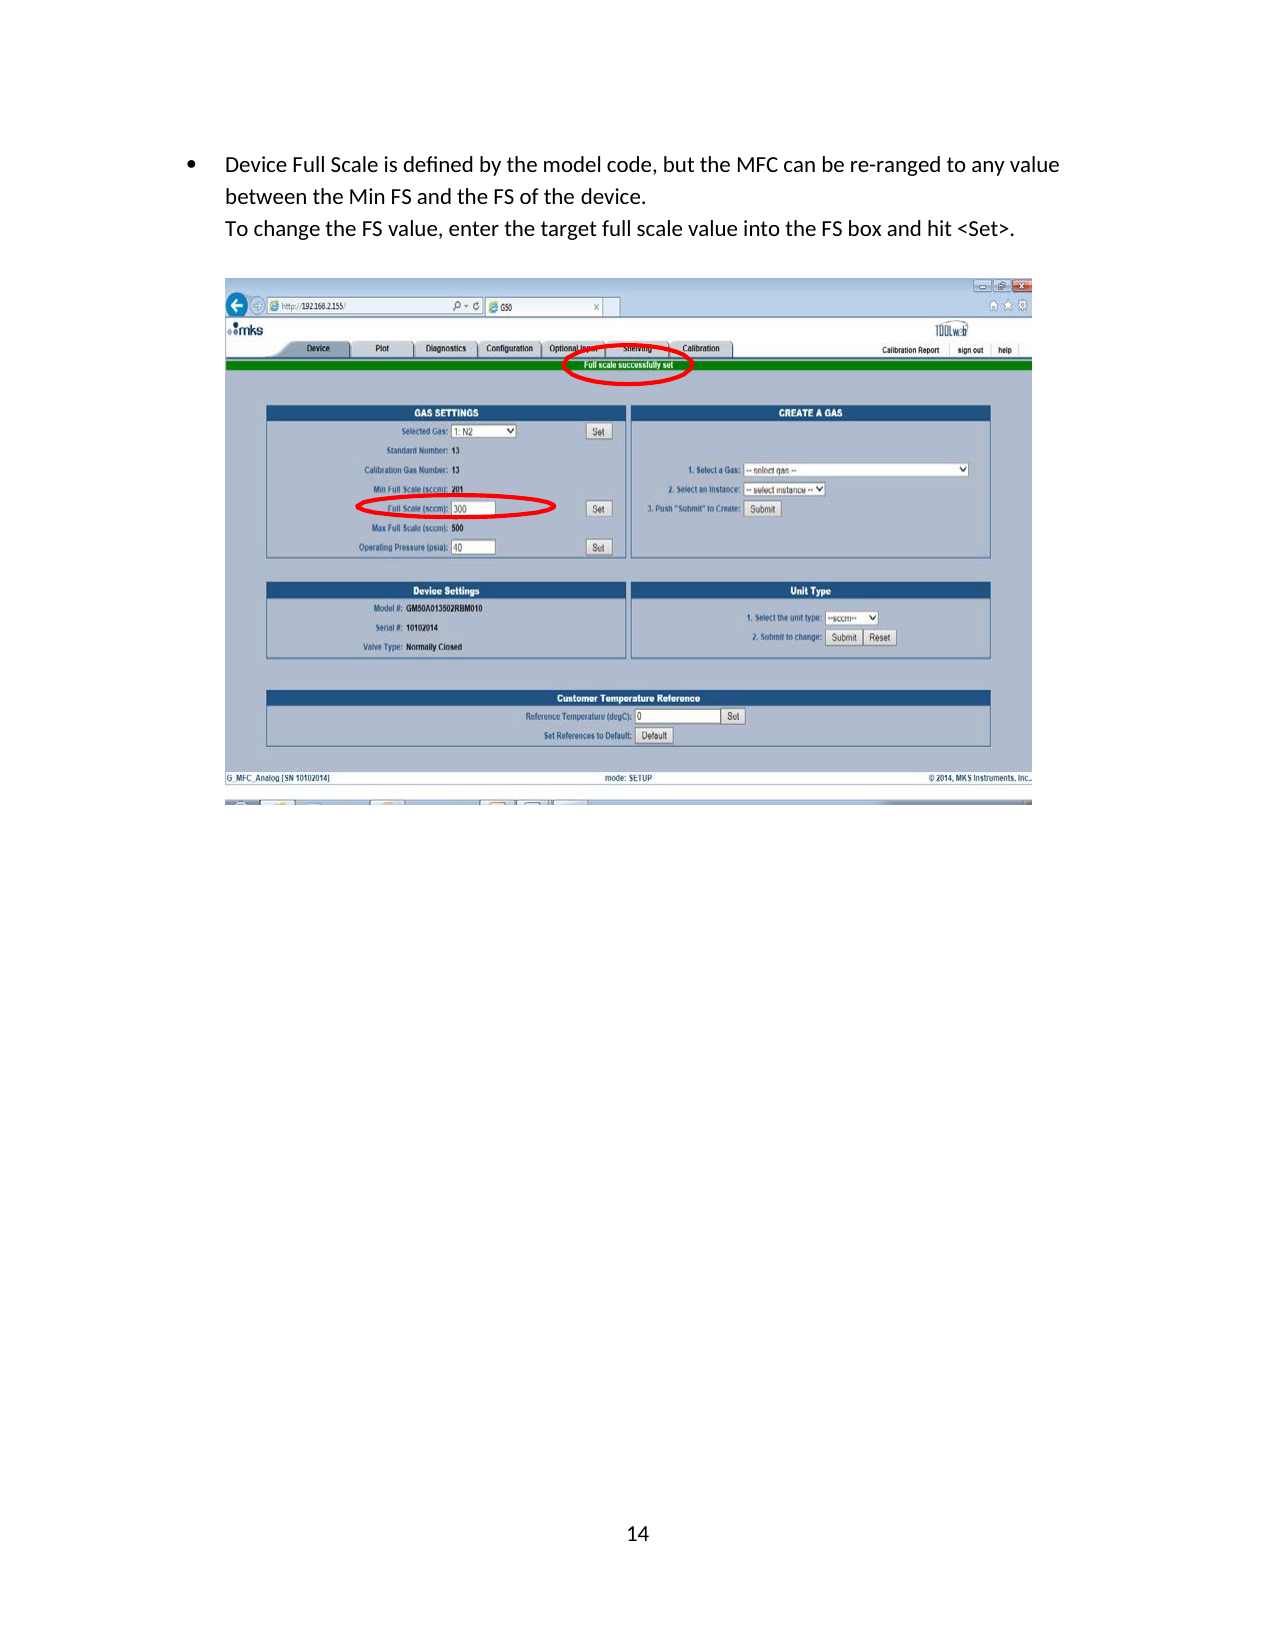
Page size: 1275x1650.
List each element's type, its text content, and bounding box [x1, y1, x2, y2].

text To change the FS value, enter the target full scale value into the FS box and hit <Set>. [225, 214, 1275, 242]
list Device Full Scale is defined by the model code, but the MFC can be re-ranged to any value between the Min FS and the FS of the device. [187, 150, 1062, 210]
picture [225, 278, 1032, 805]
